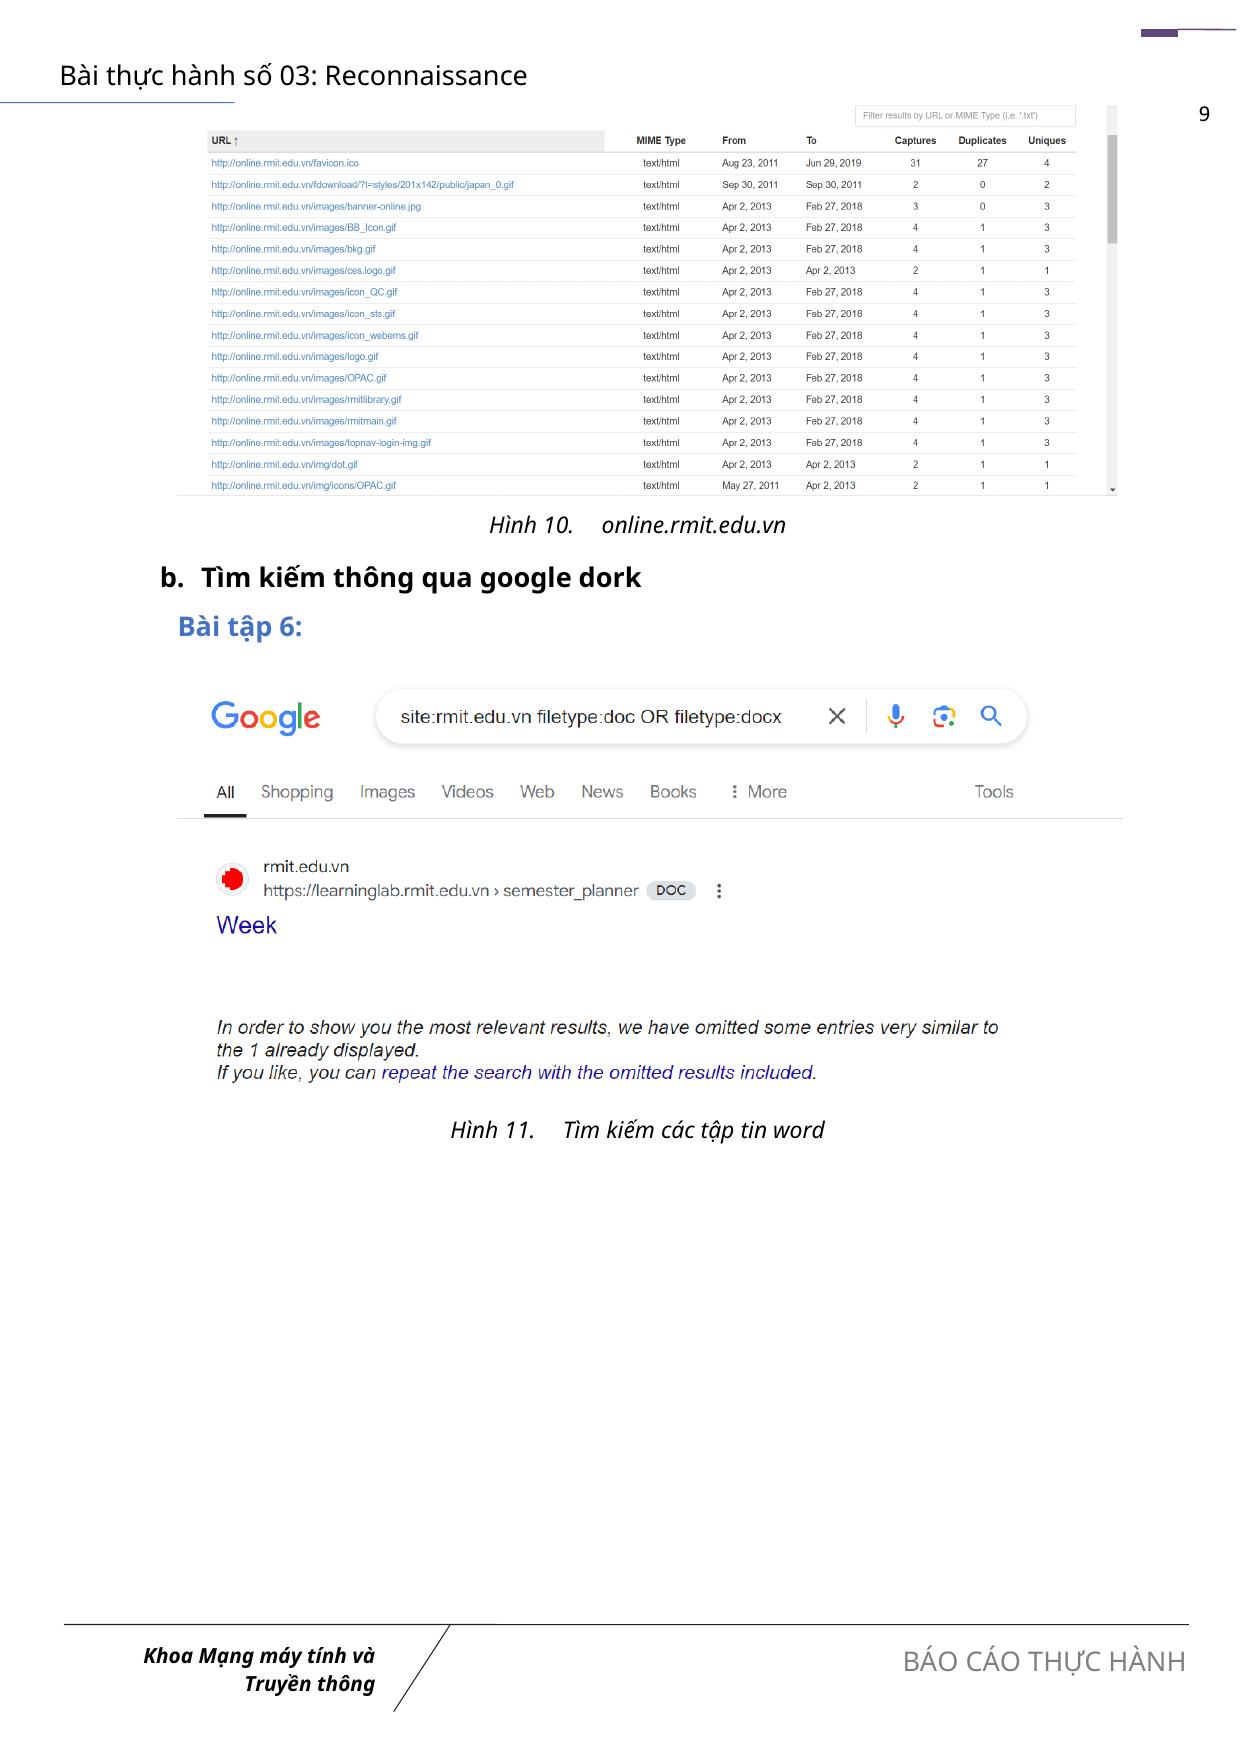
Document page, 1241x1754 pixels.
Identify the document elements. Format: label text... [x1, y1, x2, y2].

picture [177, 105, 1118, 496]
picture [177, 657, 1124, 1102]
text online.rmit.edu.vn [156, 508, 1122, 540]
text Tìm kiếm các tập tin word [156, 1114, 1122, 1146]
subtitle Tìm kiếm thông qua google dork [159, 558, 1122, 595]
text Bài tập 6: [118, 608, 1122, 645]
